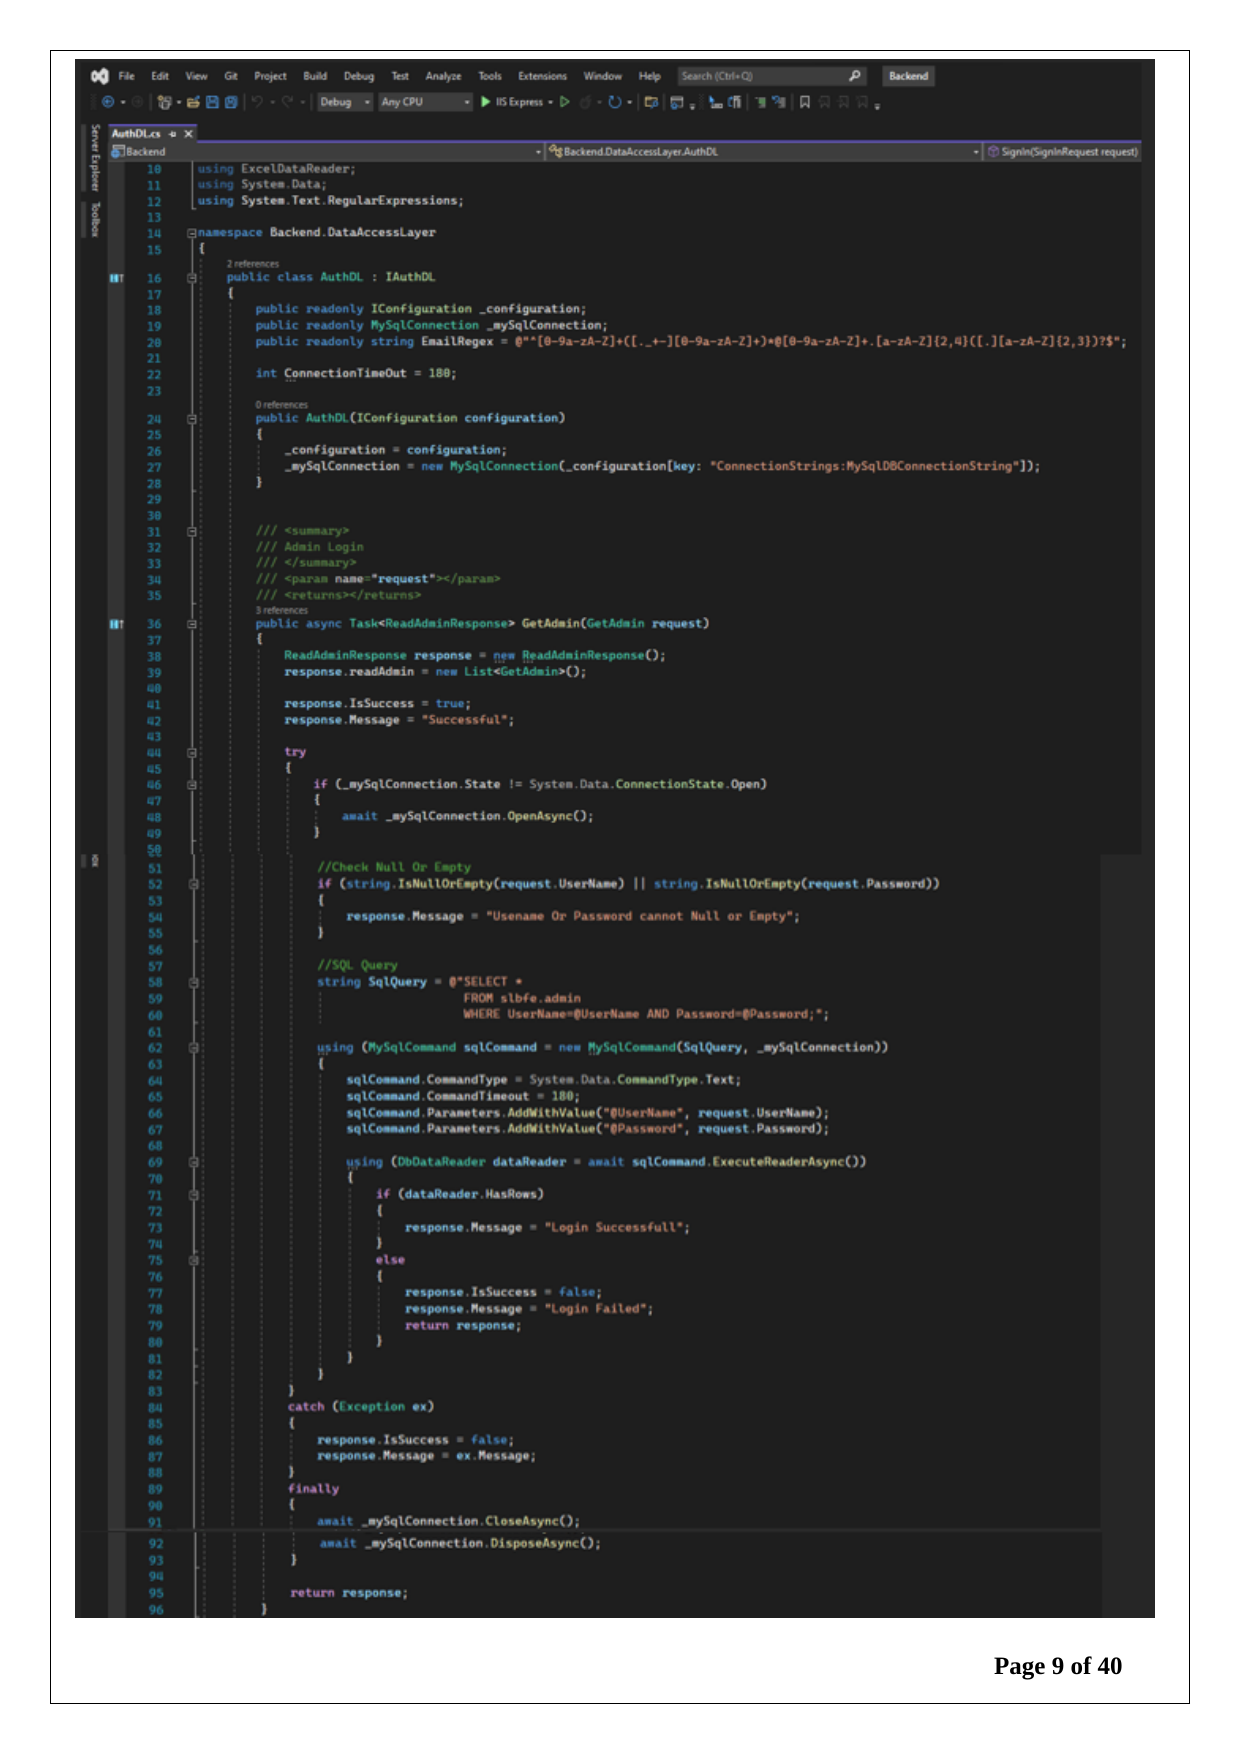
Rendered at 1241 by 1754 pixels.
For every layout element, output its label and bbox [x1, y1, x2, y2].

picture [75, 59, 1155, 1618]
